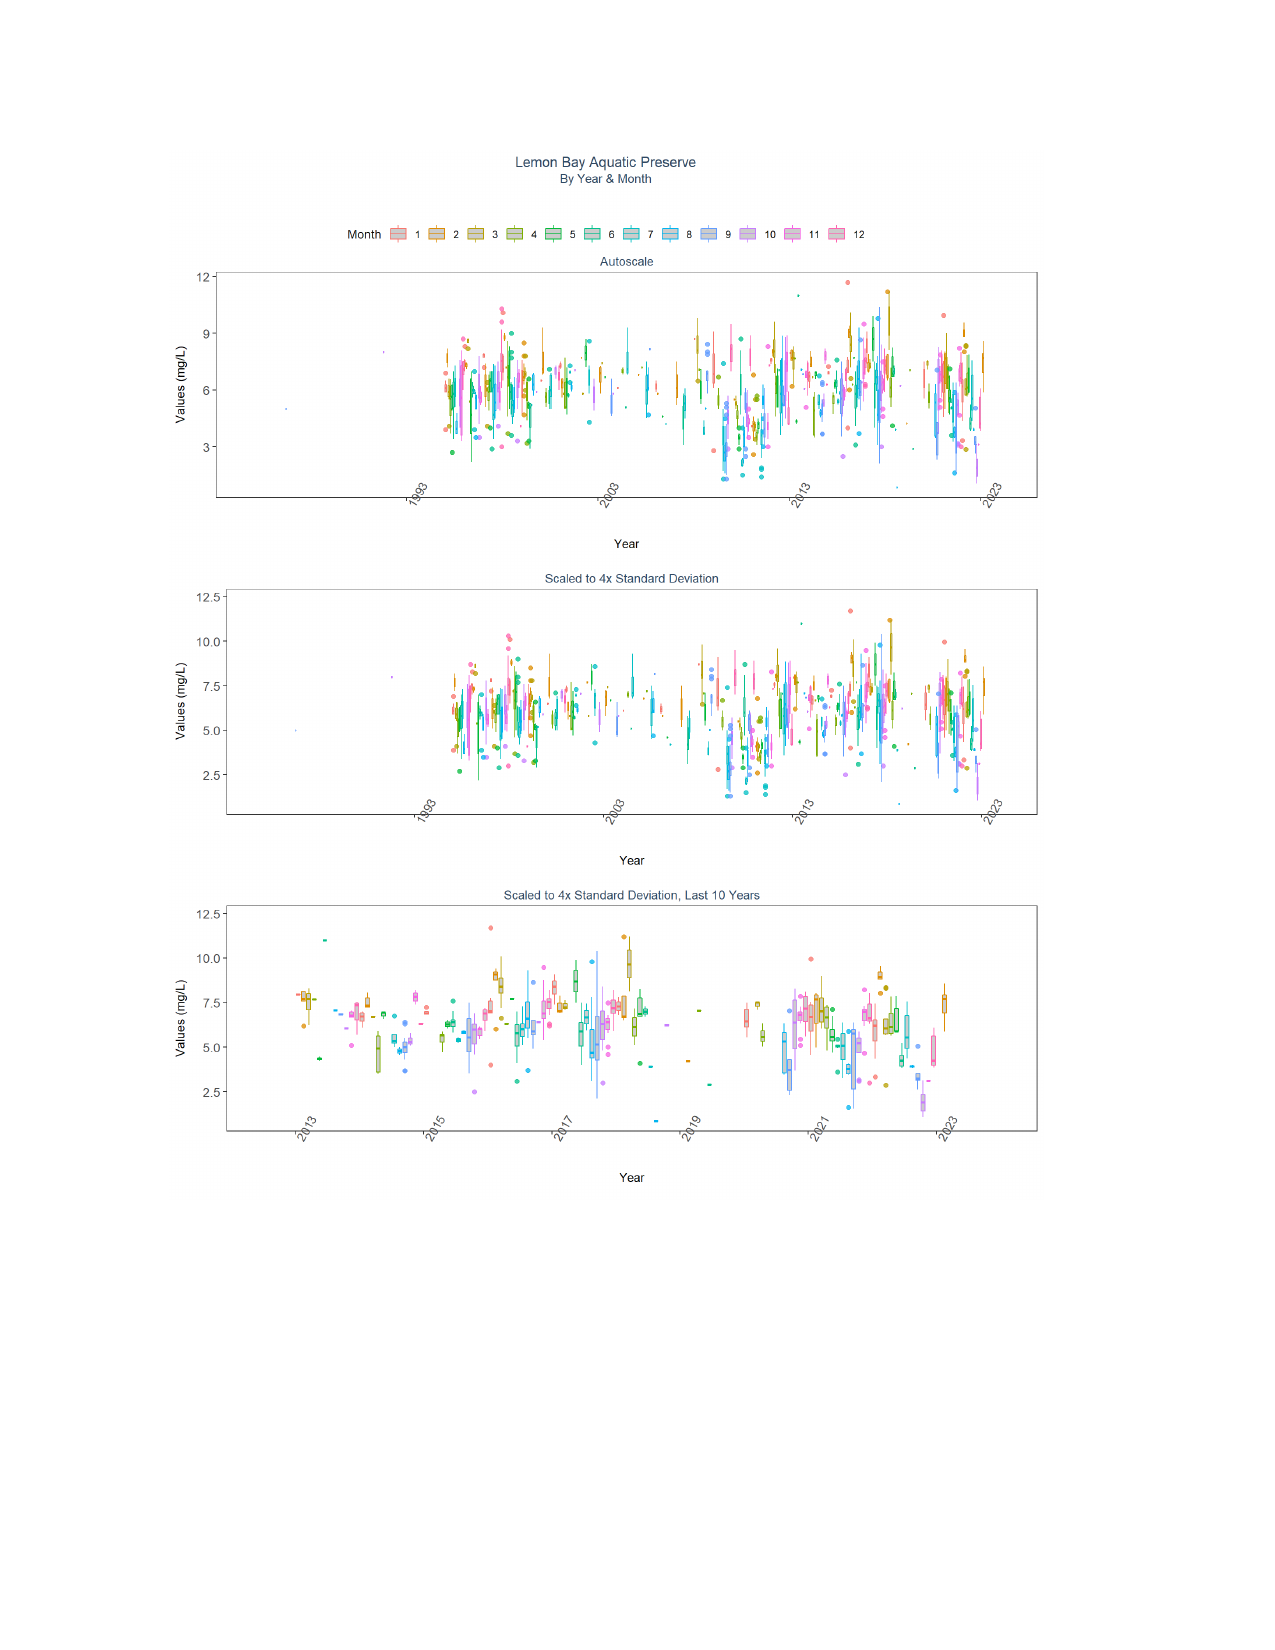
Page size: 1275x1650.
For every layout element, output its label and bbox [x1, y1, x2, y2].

picture [168, 150, 1044, 1200]
